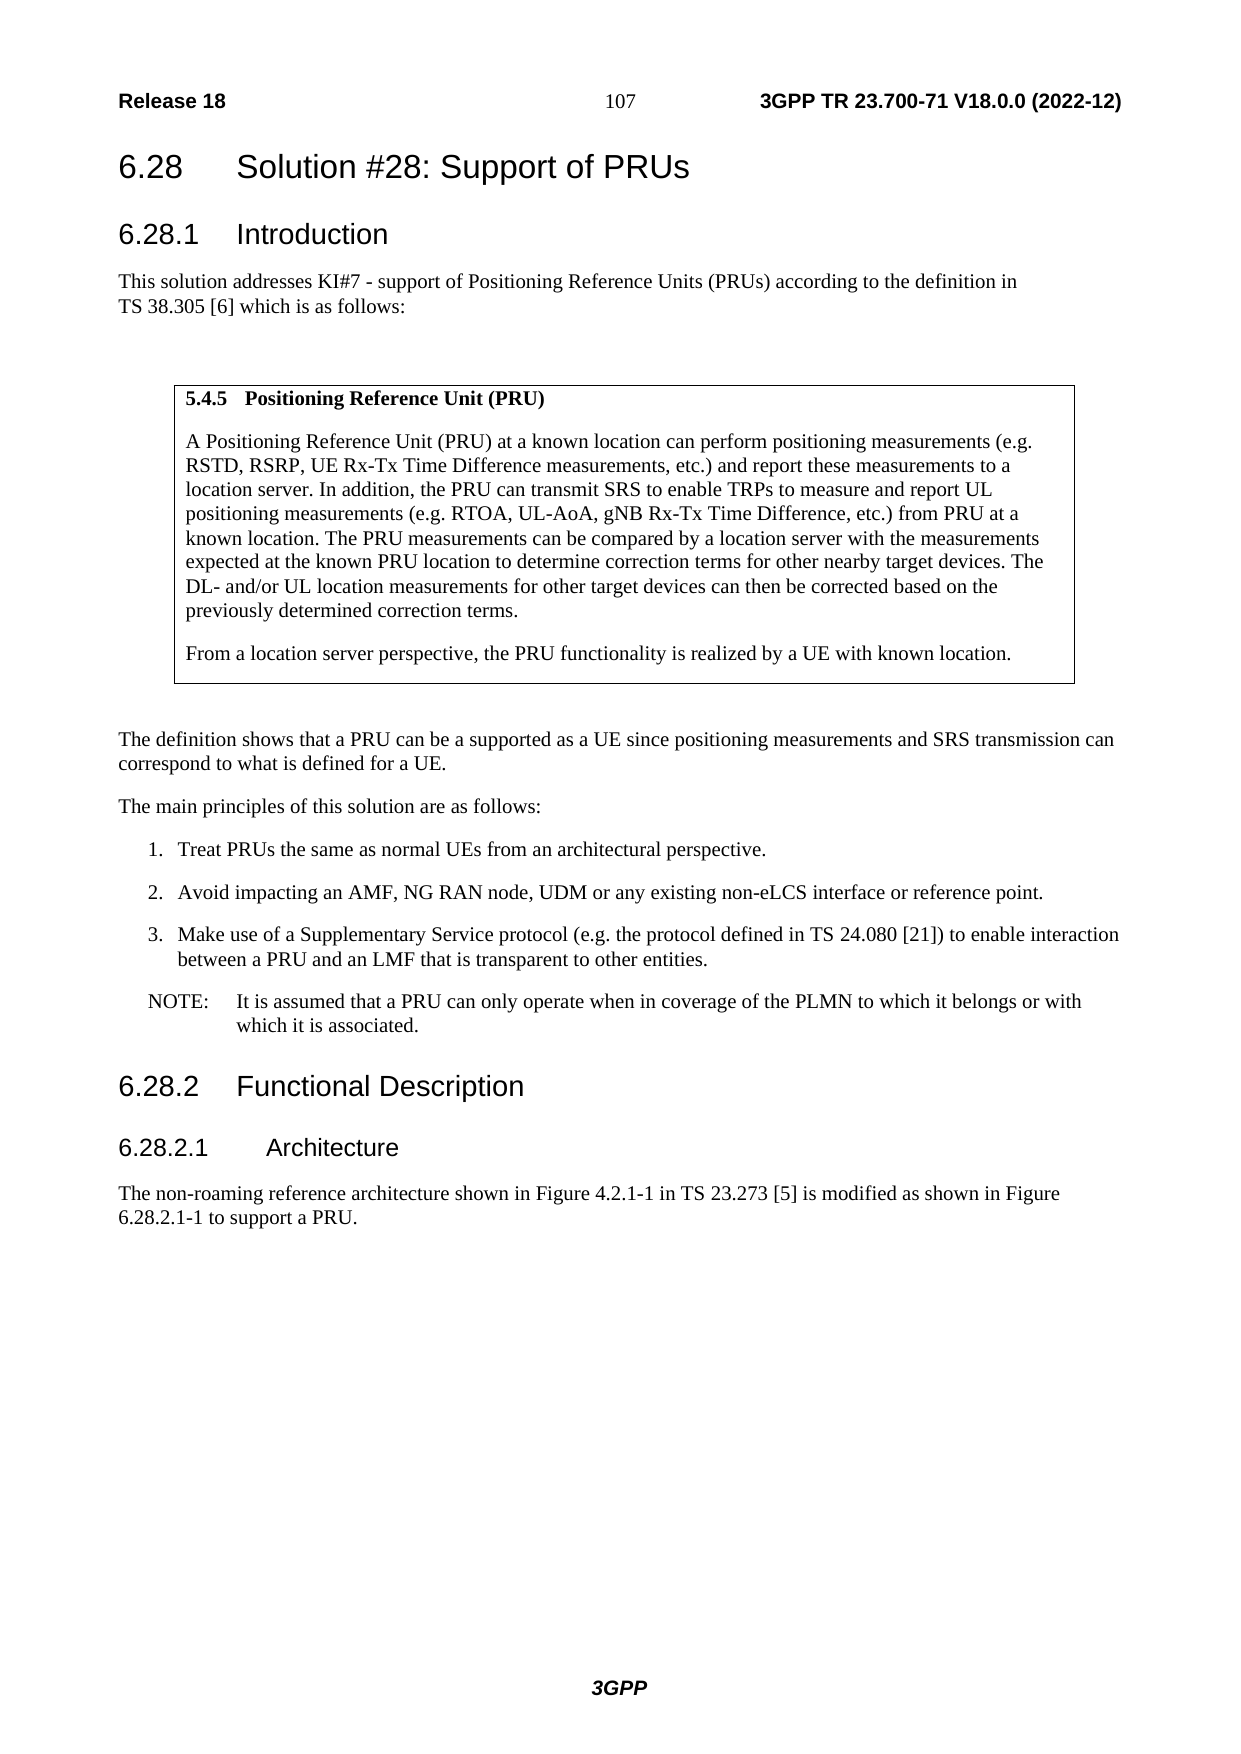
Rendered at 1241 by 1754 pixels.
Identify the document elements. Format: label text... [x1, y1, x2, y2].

text 2. Avoid impacting an AMF, NG RAN node, UDM or any existing non-eLCS interface or reference point. [148, 879, 1122, 904]
text 1. Treat PRUs the same as normal UEs from an architectural perspective. [148, 837, 1122, 861]
text 3. Make use of a Supplementary Service protocol (e.g. the protocol defined in TS 24.080 [21]) to enable interaction between a PRU and an LMF that is transparent to other entities. [148, 922, 1122, 971]
subtitle 6.28 Solution #28: Support of PRUs [118, 147, 1122, 186]
text The definition shows that a PRU can be a supported as a UE since positioning measurements and SRS transmission can correspond to what is defined for a UE. [118, 727, 1122, 775]
text The non-roaming reference architecture shown in Figure 4.2.1-1 in TS 23.273 [5] is modified as shown in Figure 6.28.2.1-1 to support a PRU. [118, 1181, 1122, 1229]
text NOTE: It is assumed that a PRU can only operate when in coverage of the PLMN to which it belongs or with which it is associated. [148, 989, 1122, 1037]
subtitle 6.28.2.1 Architecture [118, 1133, 1122, 1162]
text This solution addresses KI#7 - support of Positioning Reference Units (PRUs) according to the definition in TS 38.305 [6] which is as follows: [118, 269, 1122, 318]
text The main principles of this solution are as follows: [118, 794, 1122, 818]
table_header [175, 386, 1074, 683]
subtitle 6.28.1 Introduction [118, 217, 1122, 251]
subtitle 6.28.2 Functional Description [118, 1069, 1122, 1102]
